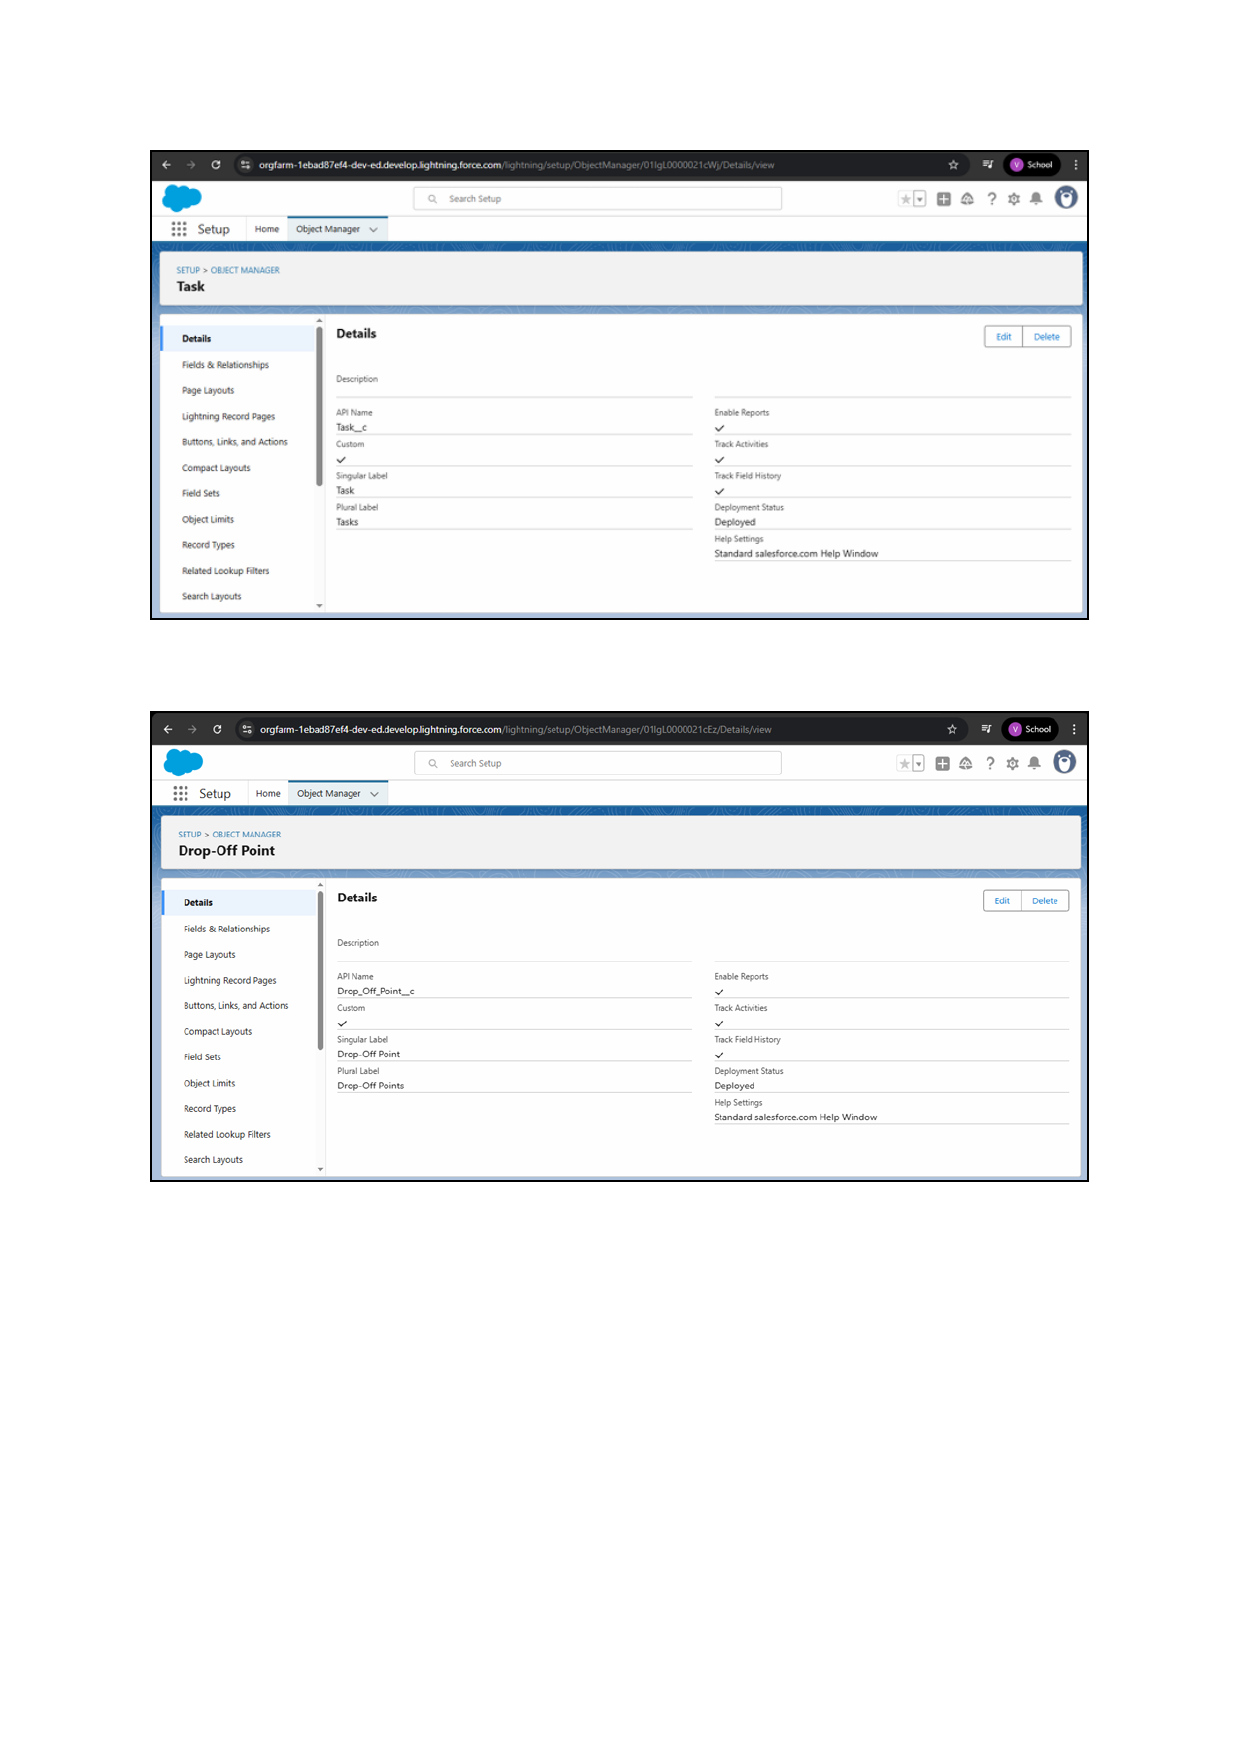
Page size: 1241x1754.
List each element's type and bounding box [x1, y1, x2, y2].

picture [152, 152, 1087, 618]
picture [152, 713, 1087, 1180]
